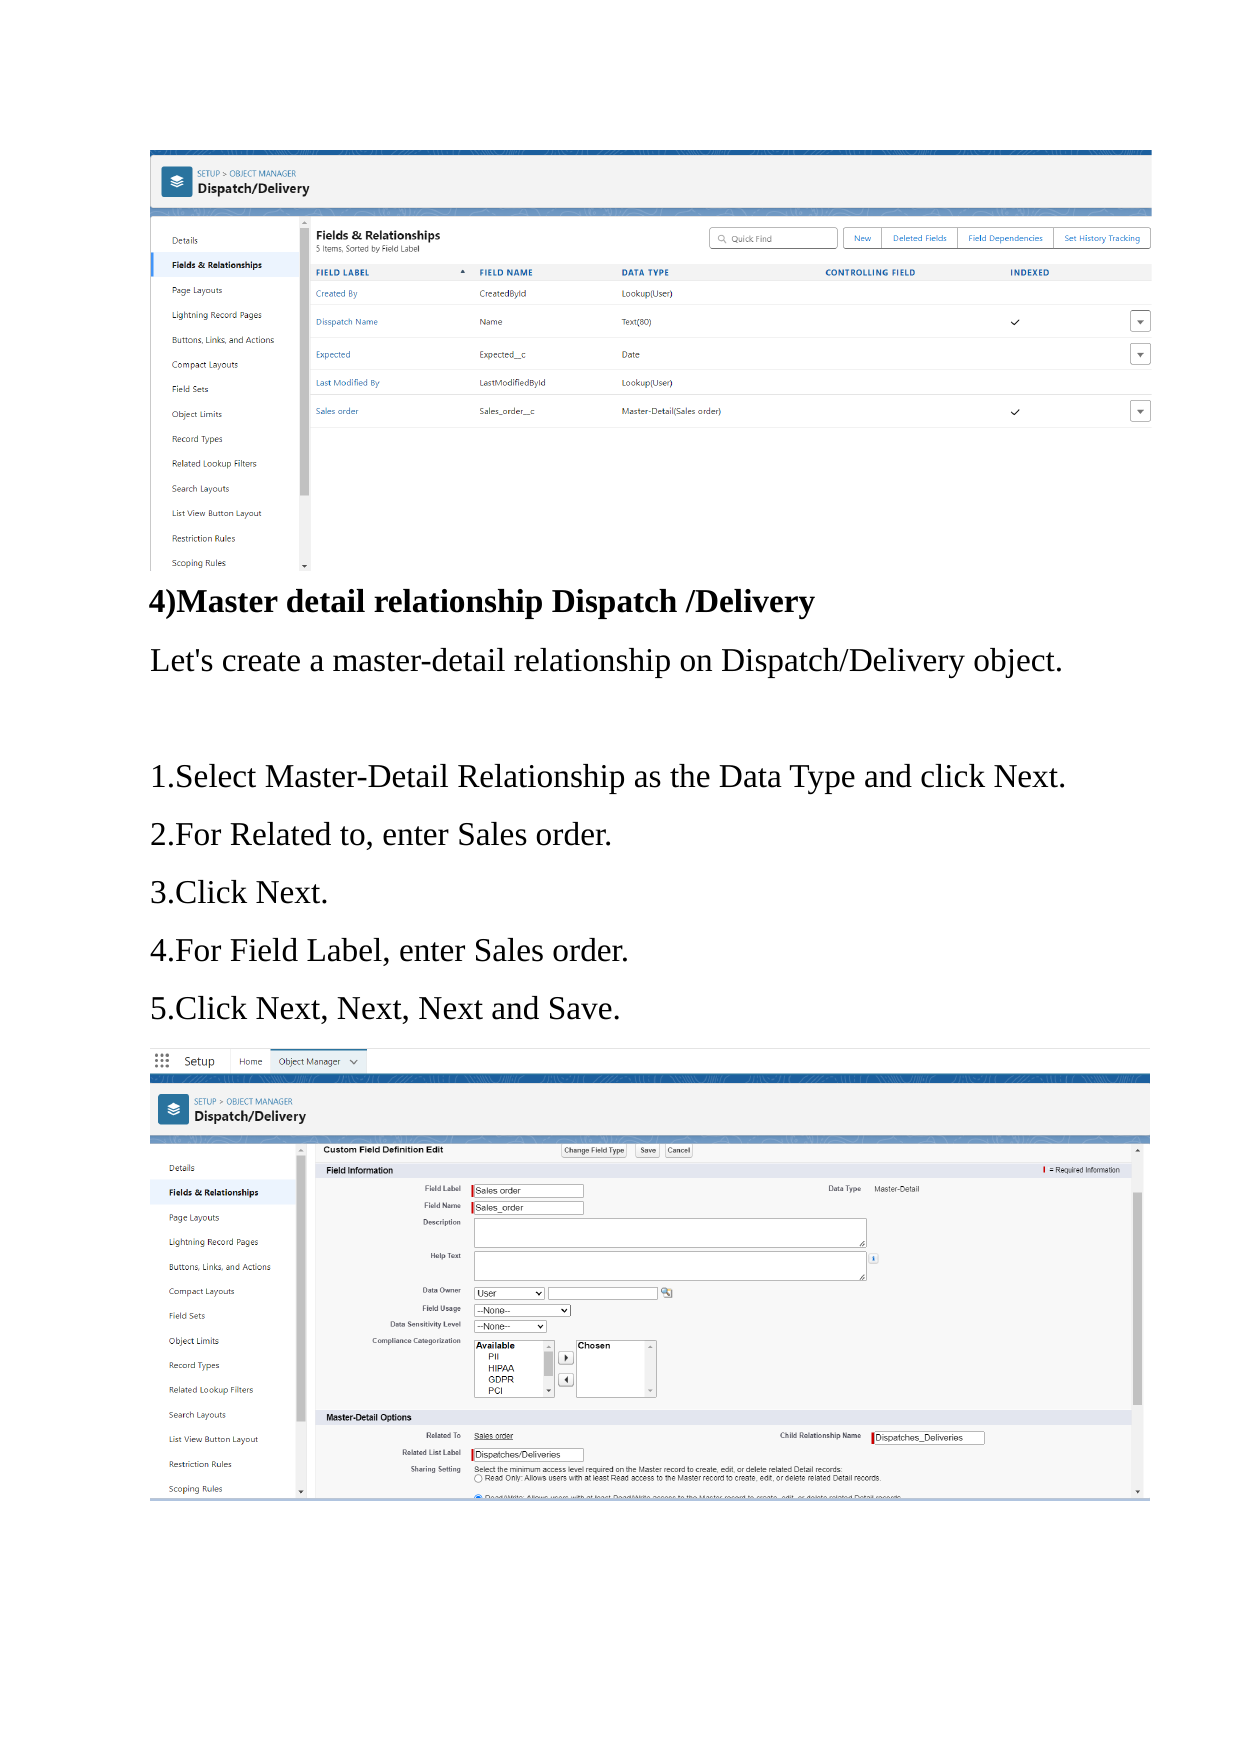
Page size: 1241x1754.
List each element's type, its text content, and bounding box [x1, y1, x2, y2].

text Let's create a master-detail relationship on Dispatch/Delivery object. [150, 640, 1090, 678]
text 2.For Related to, enter Sales order. [150, 814, 1090, 852]
picture [150, 1046, 1150, 1501]
text 5.Click Next, Next, Next and Save. [150, 988, 1090, 1026]
text 1.Select Master-Detail Relationship as the Data Type and click Next. [150, 756, 1090, 794]
subtitle 4)Master detail relationship Dispatch /Delivery [148, 582, 1090, 620]
text 3.Click Next. [150, 872, 1090, 910]
picture [150, 150, 1152, 571]
text 4.For Field Label, enter Sales order. [150, 930, 1090, 968]
